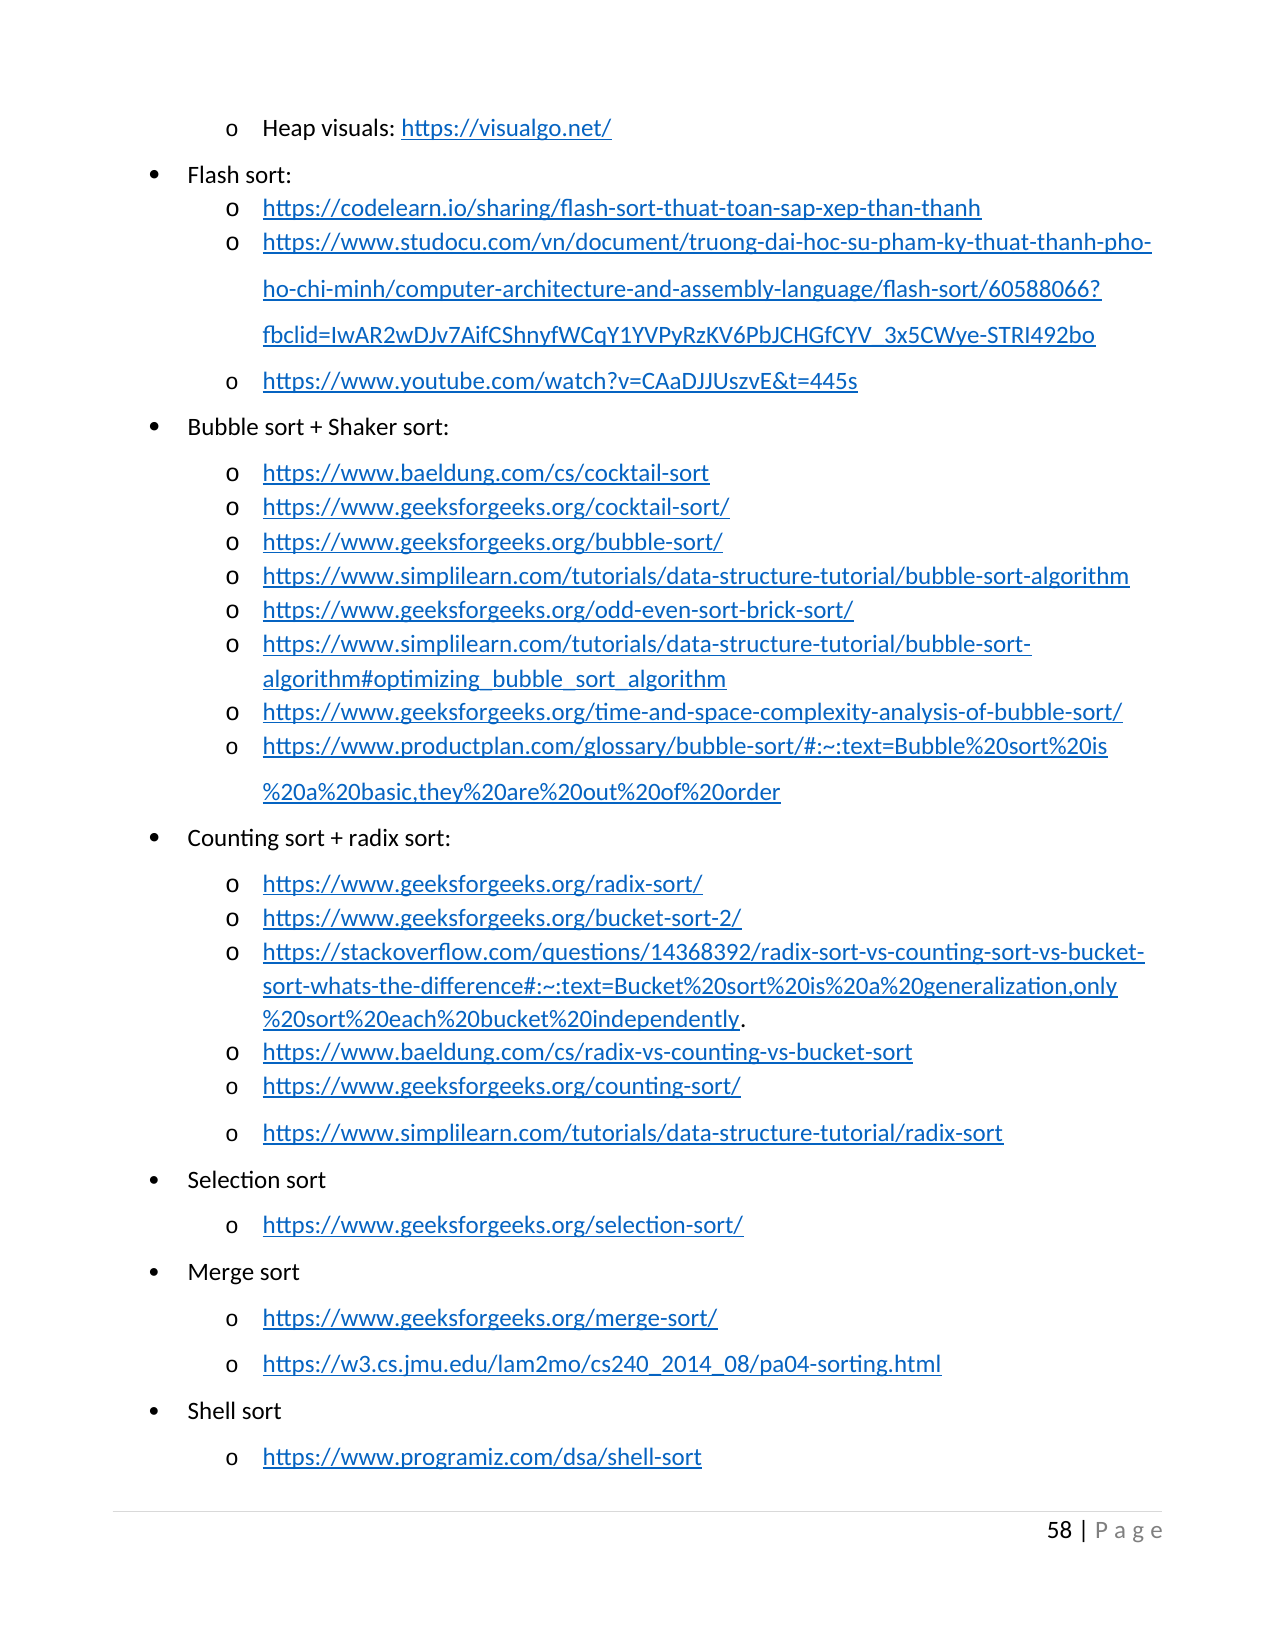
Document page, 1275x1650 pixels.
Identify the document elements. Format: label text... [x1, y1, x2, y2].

list https://www.geeksforgeeks.org/merge-sort/ [225, 1302, 1162, 1333]
list https://www.studocu.com/vn/document/truong-dai-hoc-su-pham-ky-thuat-thanh-pho-ho-chi-minh/computer-architecture-and-assembly-language/flash-sort/60588066?fbclid=IwAR2wDJv7AifCShnyfWCqY1YVPyRzKV6PbJCHGfCYV_3x5CWye-STRI492bo [225, 226, 1162, 349]
list Flash sort: [150, 159, 1162, 190]
list https://codelearn.io/sharing/flash-sort-thuat-toan-sap-xep-than-thanh [225, 192, 1162, 224]
list https://stackoverflow.com/questions/14368392/radix-sort-vs-counting-sort-vs-bucket-sort-whats-the-difference#:~:text=Bucket%20sort%20is%20a%20generalization,only%20sort%20each%20bucket%20independently. [225, 936, 1162, 1034]
list https://www.geeksforgeeks.org/cocktail-sort/ [225, 491, 1162, 523]
list https://www.baeldung.com/cs/cocktail-sort [225, 457, 1162, 489]
list https://www.productplan.com/glossary/bubble-sort/#:~:text=Bubble%20sort%20is%20a%20basic,they%20are%20out%20of%20order [225, 730, 1162, 807]
list https://www.baeldung.com/cs/radix-vs-counting-vs-bucket-sort [225, 1036, 1162, 1068]
list Merge sort [150, 1256, 1162, 1287]
list https://www.geeksforgeeks.org/radix-sort/ [225, 868, 1162, 899]
list https://www.youtube.com/watch?v=CAaDJJUszvE&t=445s [225, 365, 1162, 396]
list https://www.geeksforgeeks.org/time-and-space-complexity-analysis-of-bubble-sort/ [225, 696, 1162, 727]
list https://www.geeksforgeeks.org/counting-sort/ [225, 1071, 1162, 1102]
list https://www.simplilearn.com/tutorials/data-structure-tutorial/bubble-sort-algorithm#optimizing_bubble_sort_algorithm [225, 628, 1162, 693]
list https://www.simplilearn.com/tutorials/data-structure-tutorial/radix-sort [225, 1117, 1162, 1148]
list Selection sort [150, 1164, 1162, 1194]
list https://w3.cs.jmu.edu/lam2mo/cs240_2014_08/pa04-sorting.html [225, 1349, 1162, 1380]
list Counting sort + radix sort: [150, 822, 1162, 852]
list Heap visuals: https://visualgo.net/ [225, 112, 1162, 144]
list https://www.programiz.com/dsa/shell-sort [225, 1441, 1162, 1472]
list https://www.geeksforgeeks.org/bucket-sort-2/ [225, 902, 1162, 934]
list https://www.geeksforgeeks.org/selection-sort/ [225, 1209, 1162, 1241]
list Bubble sort + Shaker sort: [150, 411, 1162, 442]
list https://www.simplilearn.com/tutorials/data-structure-tutorial/bubble-sort-algorithm [225, 560, 1162, 592]
list Shell sort [150, 1395, 1162, 1426]
list https://www.geeksforgeeks.org/bubble-sort/ [225, 526, 1162, 557]
list https://www.geeksforgeeks.org/odd-even-sort-brick-sort/ [225, 594, 1162, 626]
